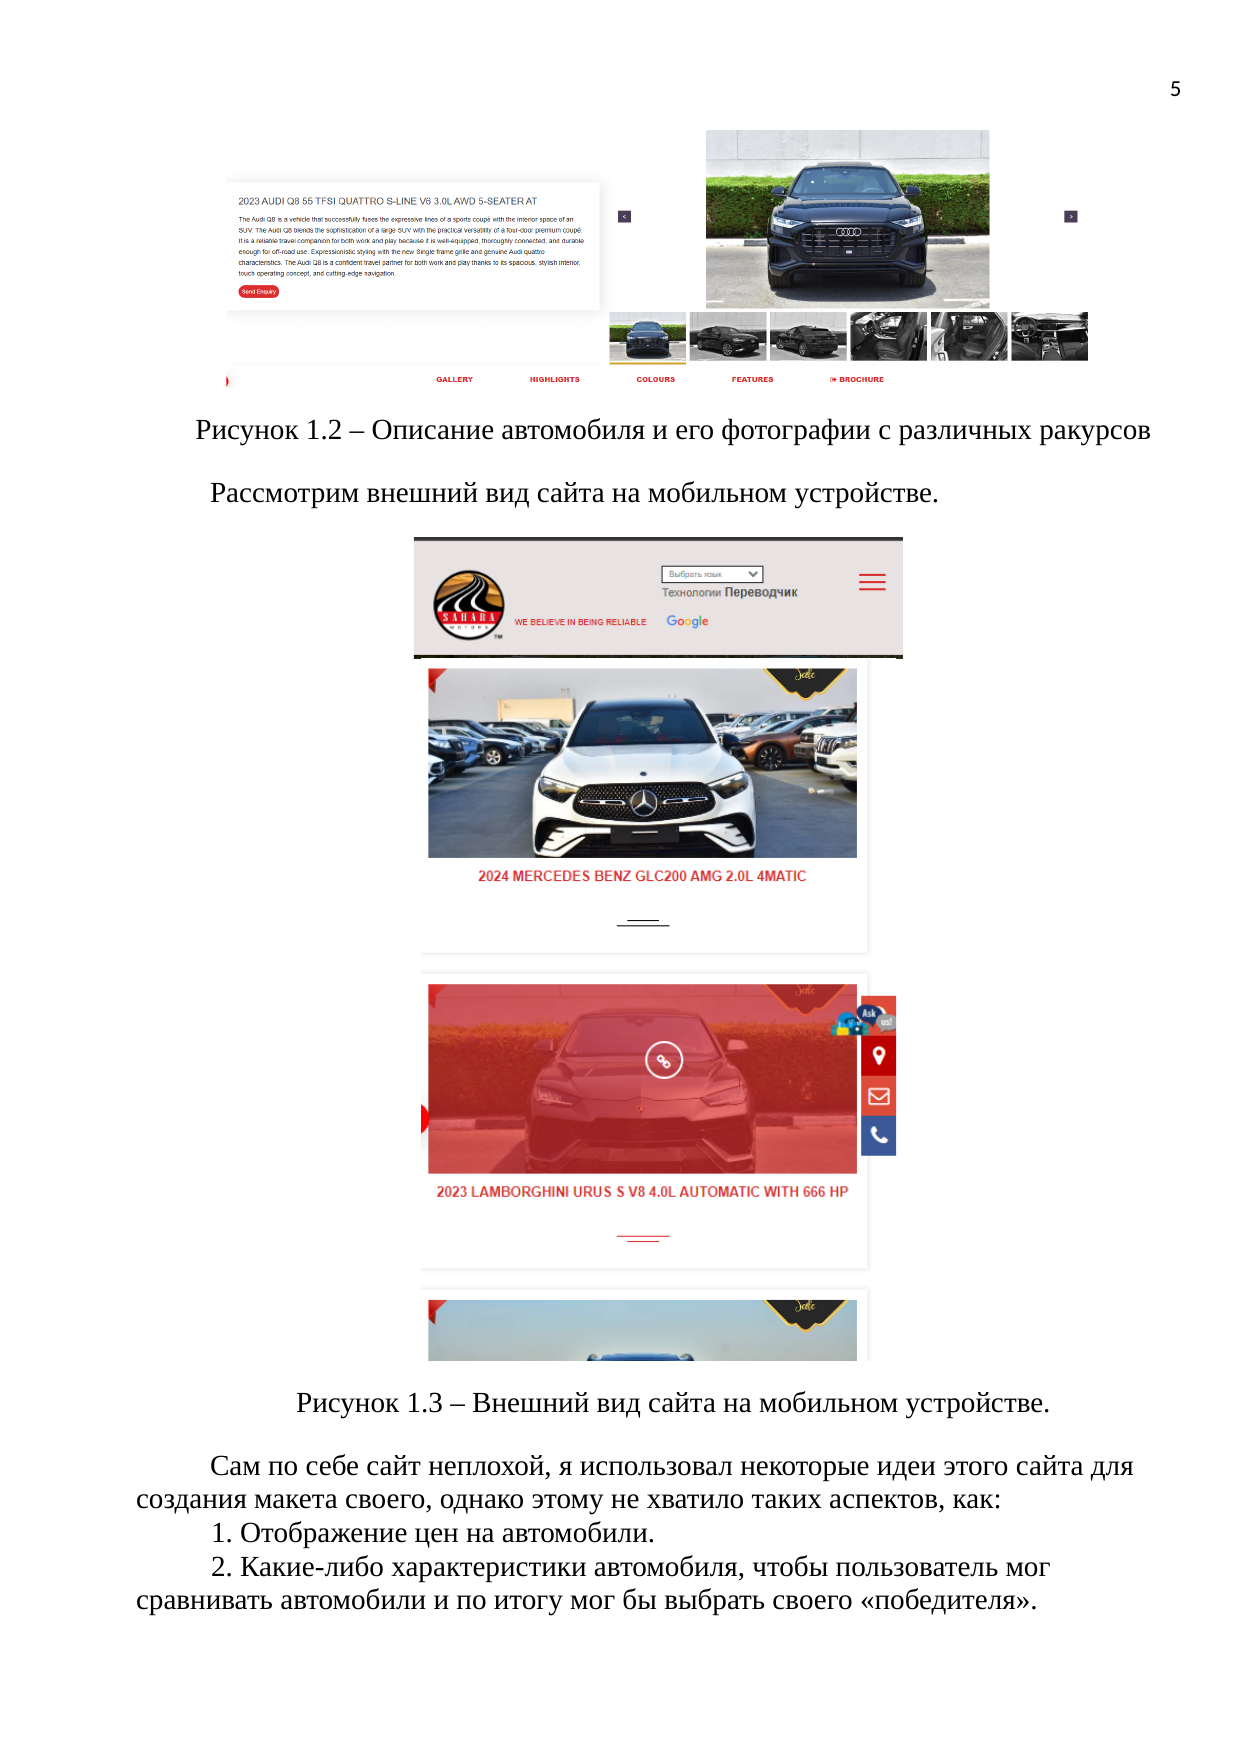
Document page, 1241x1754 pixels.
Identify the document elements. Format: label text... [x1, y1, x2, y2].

list Отображение цен на автомобили. [136, 1515, 1181, 1549]
text Сам по себе сайт неплохой, я использовал некоторые идеи этого сайта для создания макета своего, однако этому не хватило таких аспектов, как: [136, 1448, 1181, 1515]
text Рисунок 1.2 – Описание автомобиля и его фотографии с различных ракурсов [136, 412, 1181, 446]
picture [413, 537, 903, 1361]
text Рассмотрим внешний вид сайта на мобильном устройстве. [136, 475, 1181, 508]
picture [226, 130, 1091, 388]
list Какие-либо характеристики автомобиля, чтобы пользователь мог сравнивать автомобили и по итогу мог бы выбрать своего «победителя». [136, 1549, 1181, 1616]
text Рисунок 1.3 – Внешний вид сайта на мобильном устройстве. [136, 1385, 1181, 1419]
